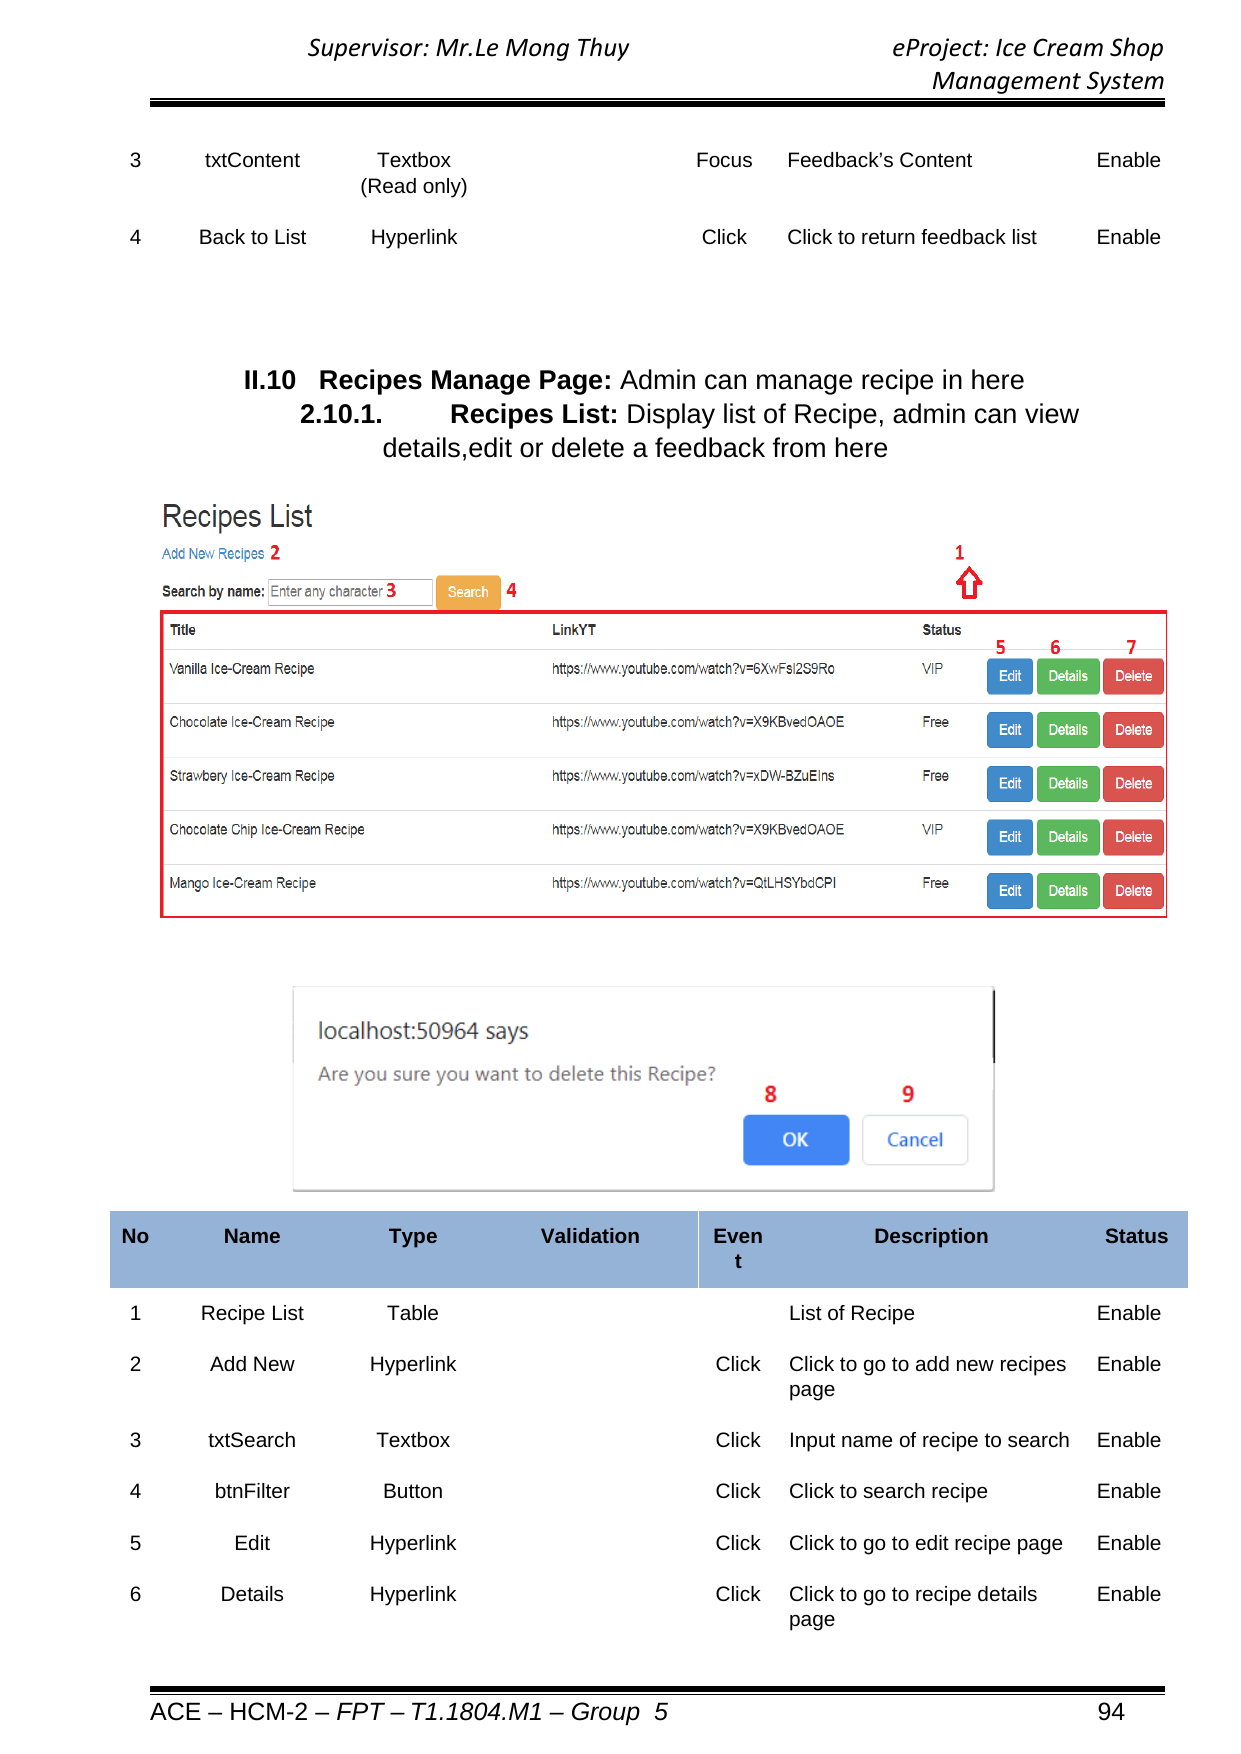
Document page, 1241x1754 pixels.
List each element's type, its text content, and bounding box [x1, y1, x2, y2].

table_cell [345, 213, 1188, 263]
picture [150, 482, 1168, 918]
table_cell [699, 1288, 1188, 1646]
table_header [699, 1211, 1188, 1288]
picture [292, 986, 996, 1192]
list Recipes Manage Page: Admin can manage recipe in here [244, 364, 1165, 396]
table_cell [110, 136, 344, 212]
list Recipes List: Display list of Recipe, admin can view details,edit or delete a feedback from here [300, 398, 1165, 463]
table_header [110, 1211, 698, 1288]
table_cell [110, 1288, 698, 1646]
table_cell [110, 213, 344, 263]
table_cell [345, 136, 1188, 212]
